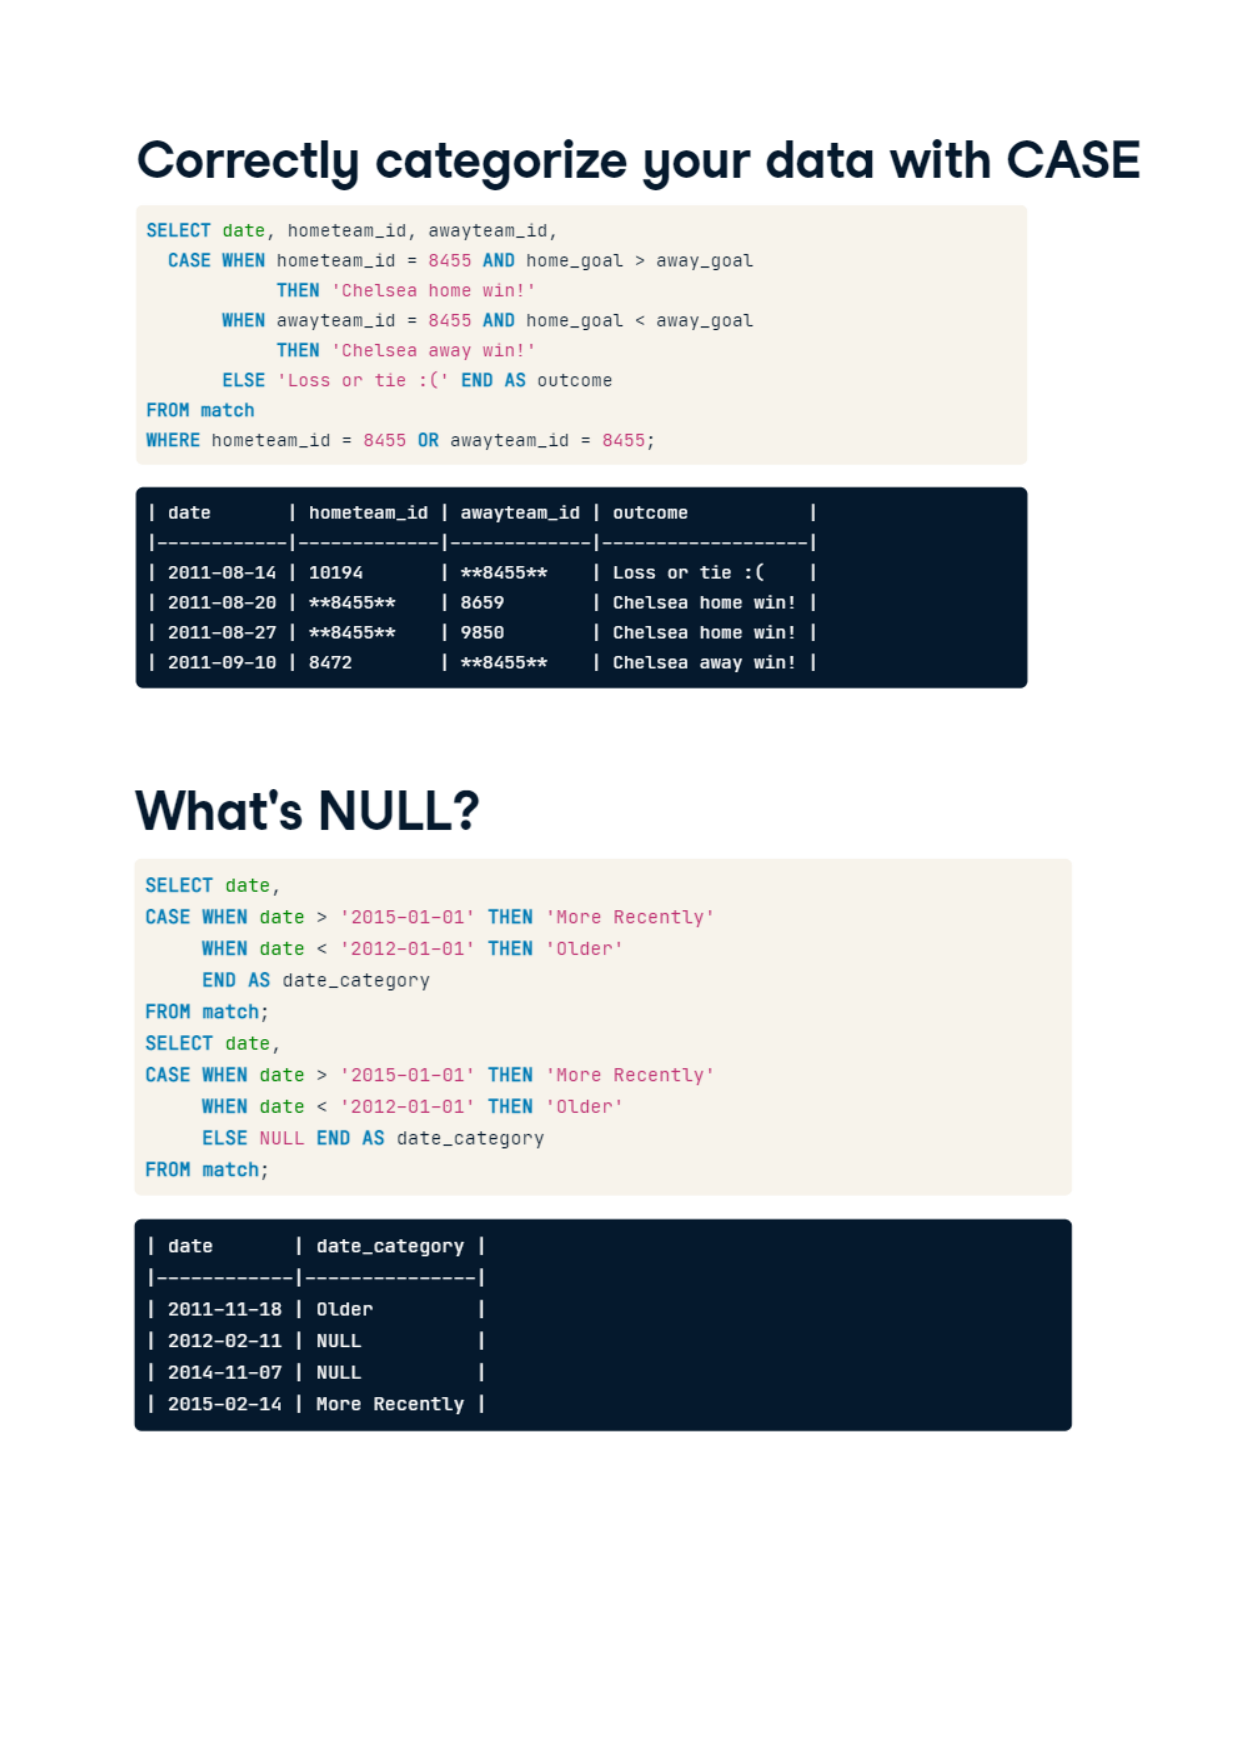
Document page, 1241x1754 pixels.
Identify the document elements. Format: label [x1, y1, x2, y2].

picture [118, 118, 1152, 741]
picture [118, 759, 1152, 1471]
